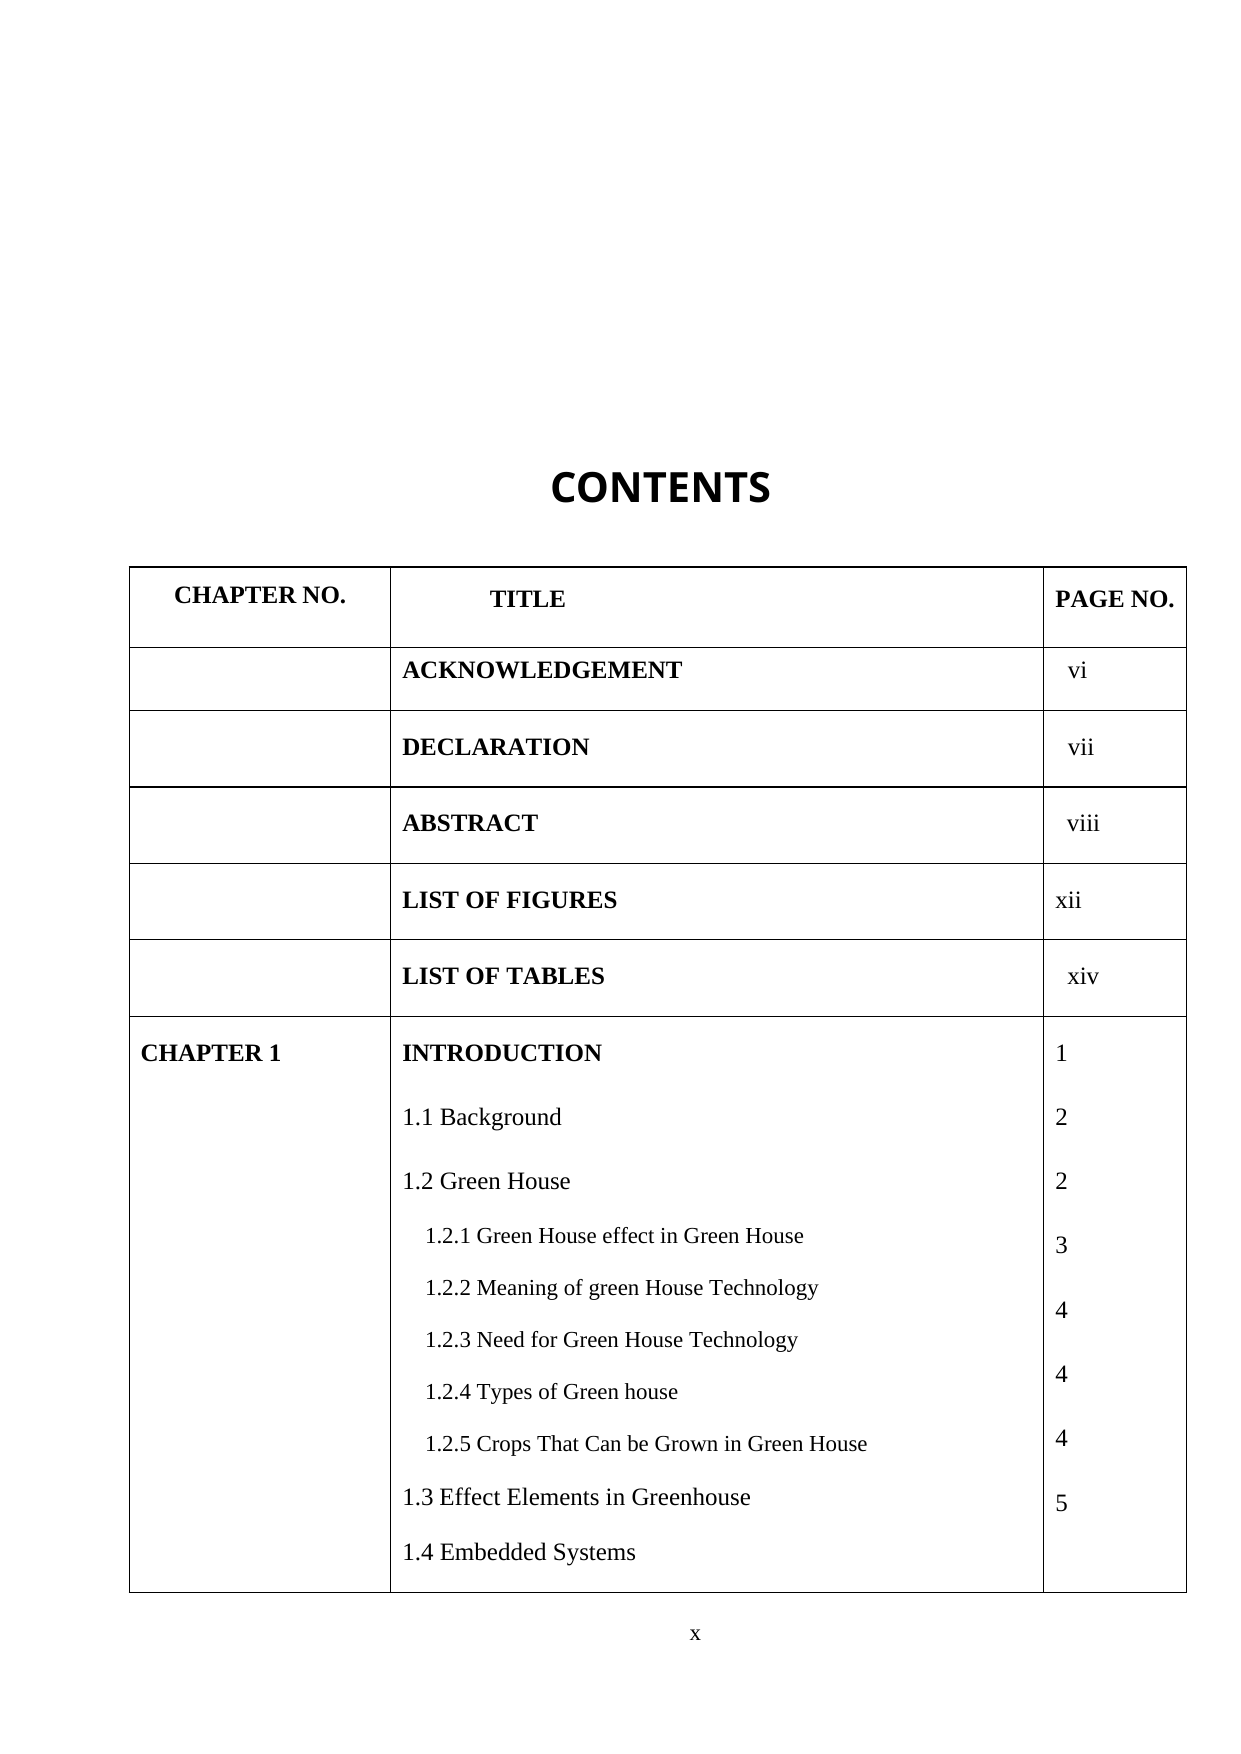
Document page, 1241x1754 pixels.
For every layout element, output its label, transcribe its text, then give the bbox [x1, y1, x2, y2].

table_cell DECLARATION [391, 711, 1043, 786]
table_header PAGE NO. [1044, 568, 1186, 647]
table_cell [130, 940, 390, 1016]
table_cell [130, 788, 390, 863]
table_cell viii [1044, 788, 1186, 863]
table_cell [130, 864, 390, 939]
table_cell ABSTRACT [391, 788, 1043, 863]
table_cell [130, 711, 390, 786]
table_header TITLE [391, 568, 1043, 647]
table_header CHAPTER NO. [130, 568, 390, 647]
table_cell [391, 1017, 1043, 1592]
table_cell LIST OF TABLES [391, 940, 1043, 1016]
table_cell vi [1044, 648, 1186, 710]
table_cell CHAPTER 1 [130, 1017, 390, 1592]
table_cell LIST OF FIGURES [391, 864, 1043, 939]
table_cell vii [1044, 711, 1186, 786]
table_cell [130, 648, 390, 710]
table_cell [1044, 1017, 1186, 1592]
subtitle CONTENTS [225, 458, 838, 514]
table_cell xiv [1044, 940, 1186, 1016]
table_cell xii [1044, 864, 1186, 939]
table_cell ACKNOWLEDGEMENT [391, 648, 1043, 710]
